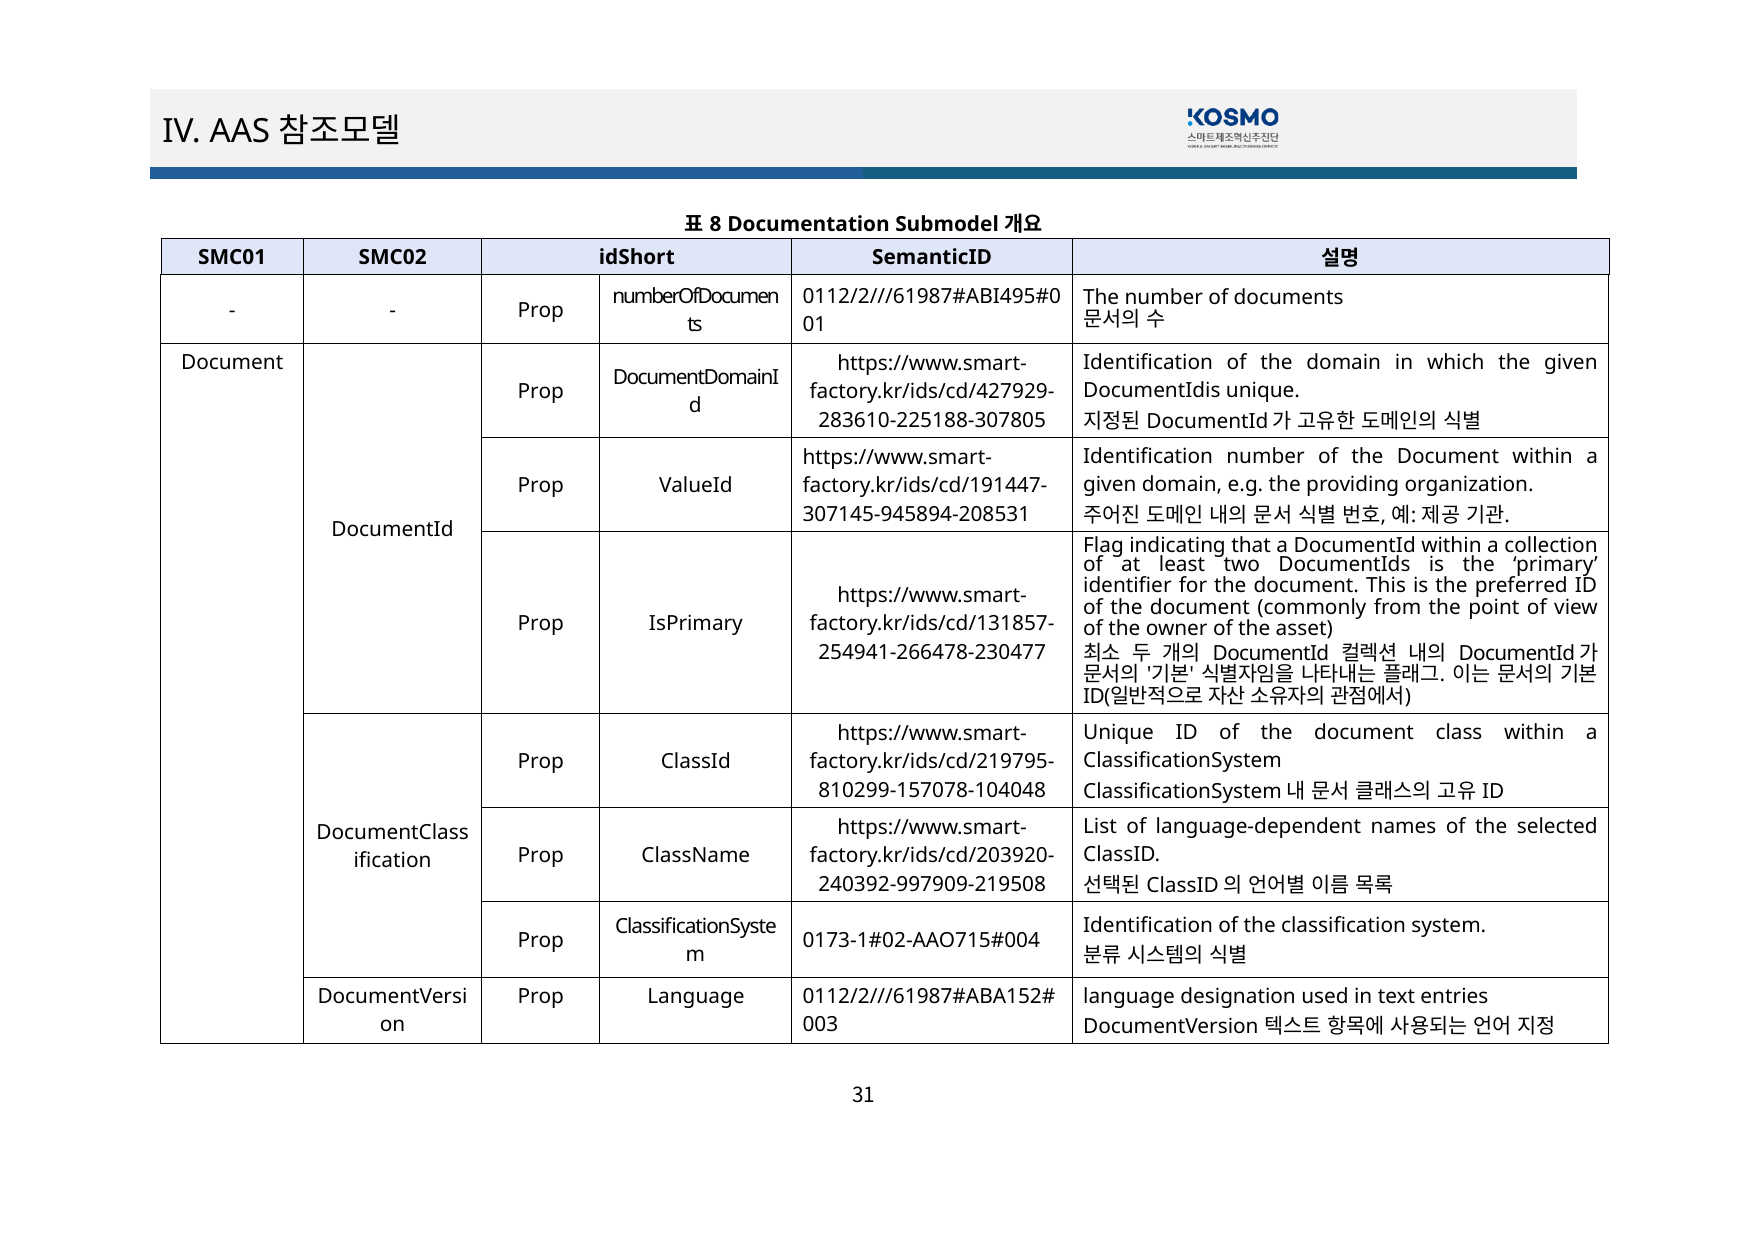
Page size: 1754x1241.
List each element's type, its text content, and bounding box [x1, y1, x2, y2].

table_cell ValueId [600, 438, 791, 531]
table_cell DocumentDomainId [600, 344, 791, 437]
table_cell https://www.smart-factory.kr/ids/cd/131857-254941-266478-230477 [792, 532, 1072, 713]
table_cell Language [600, 978, 791, 1043]
table_cell Unique ID of the document class within a ClassificationSystem ClassificationSystem내 문서 클래스의 고유 ID [1073, 714, 1608, 807]
table_cell language designation used in text entries DocumentVersion 텍스트 항목에 사용되는 언어 지정 [1073, 978, 1608, 1043]
table_cell 0112/2///61987#ABA152#003 [792, 978, 1072, 1043]
text 표 8 Documentation Submodel 개요 [150, 207, 1577, 238]
table_cell Prop [482, 438, 599, 531]
table_header SemanticID [792, 239, 1072, 274]
table_cell https://www.smart-factory.kr/ids/cd/191447-307145-945894-208531 [792, 438, 1072, 531]
table_cell IsPrimary [600, 532, 791, 713]
table_cell Identification of the domain in which the given DocumentIdis unique. 지정된 DocumentId가 고유한 도메인의 식별 [1073, 344, 1608, 437]
table_cell https://www.smart-factory.kr/ids/cd/219795-810299-157078-104048 [792, 714, 1072, 807]
table_header SMC01 [162, 239, 303, 274]
picture [1187, 108, 1279, 148]
table_cell numberOfDocuments [600, 275, 791, 343]
table_cell Prop [482, 978, 599, 1043]
table_cell ClassId [600, 714, 791, 807]
table_cell Prop [482, 275, 599, 343]
table_cell Prop [482, 532, 599, 713]
table_cell Prop [482, 808, 599, 901]
table_cell - [304, 275, 481, 343]
table_cell - [161, 275, 303, 343]
table_cell DocumentClassification [304, 714, 481, 977]
table_header 설명 [1073, 239, 1609, 274]
table_cell Document [161, 344, 303, 1043]
table_cell Prop [482, 714, 599, 807]
table_cell https://www.smart-factory.kr/ids/cd/427929-283610-225188-307805 [792, 344, 1072, 437]
table_cell ClassName [600, 808, 791, 901]
table_cell DocumentVersion [304, 978, 481, 1043]
table_cell Identification number of the Document within a given domain, e.g. the providing organization. 주어진 도메인 내의 문서 식별 번호, 예: 제공 기관. [1073, 438, 1608, 531]
table_cell DocumentId [304, 344, 481, 713]
table_cell Identification of the classification system. 분류 시스템의 식별 [1073, 902, 1608, 977]
table_cell https://www.smart-factory.kr/ids/cd/203920-240392-997909-219508 [792, 808, 1072, 901]
table_cell ClassificationSystem [600, 902, 791, 977]
table_cell Prop [482, 344, 599, 437]
table_cell List of language-dependent names of the selected ClassID. 선택된 ClassID의 언어별 이름 목록 [1073, 808, 1608, 901]
table_cell Flag indicating that a DocumentId within a collection of at least two DocumentIds is the ‘primary’ identifier for the document. This is the preferred ID of the document (commonly from the point of view of the owner of the asset) 최소 두 개의 DocumentId 컬렉션 내의 DocumentId가 문서의 '기본' 식별자임을 나타내는 플래그. 이는 문서의 기본 ID(일반적으로 자산 소유자의 관점에서) [1073, 532, 1608, 713]
table_header idShort [482, 239, 791, 274]
table_cell 0173-1#02-AAO715#004 [792, 902, 1072, 977]
table_cell 0112/2///61987#ABI495#001 [792, 275, 1072, 343]
table_cell The number of documents 문서의 수 [1073, 275, 1608, 343]
table_cell Prop [482, 902, 599, 977]
table_header SMC02 [304, 239, 481, 274]
